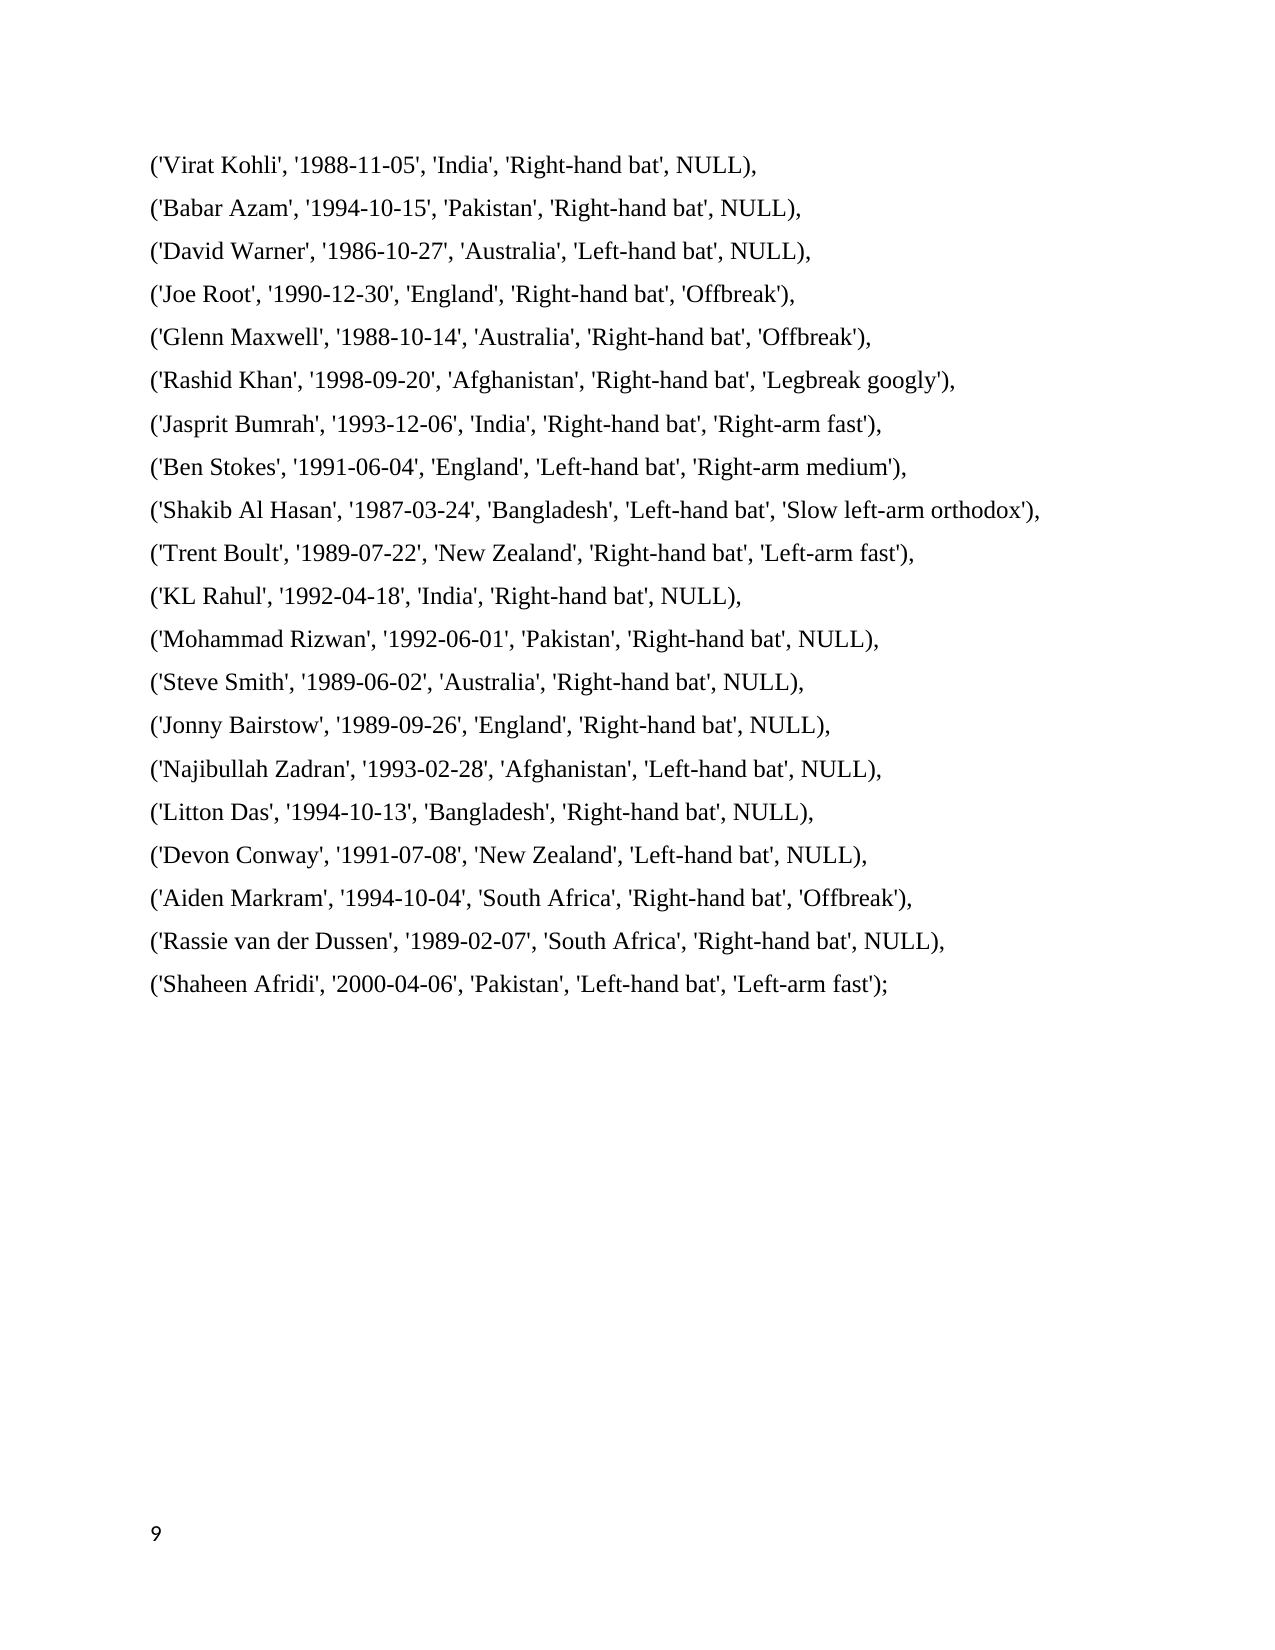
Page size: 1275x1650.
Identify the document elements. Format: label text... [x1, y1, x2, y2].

text ('Steve Smith', '1989-06-02', 'Australia', 'Right-hand bat', NULL), [150, 667, 1125, 696]
text ('Najibullah Zadran', '1993-02-28', 'Afghanistan', 'Left-hand bat', NULL), [150, 754, 1125, 782]
text ('Litton Das', '1994-10-13', 'Bangladesh', 'Right-hand bat', NULL), [150, 797, 1125, 826]
text ('Rassie van der Dussen', '1989-02-07', 'South Africa', 'Right-hand bat', NULL), [150, 926, 1125, 955]
text ('Mohammad Rizwan', '1992-06-01', 'Pakistan', 'Right-hand bat', NULL), [150, 624, 1125, 653]
text ('Rashid Khan', '1998-09-20', 'Afghanistan', 'Right-hand bat', 'Legbreak googly'), [150, 366, 1125, 394]
text ('Babar Azam', '1994-10-15', 'Pakistan', 'Right-hand bat', NULL), [150, 193, 1125, 222]
text ('Ben Stokes', '1991-06-04', 'England', 'Left-hand bat', 'Right-arm medium'), [150, 452, 1125, 481]
text ('Glenn Maxwell', '1988-10-14', 'Australia', 'Right-hand bat', 'Offbreak'), [150, 322, 1125, 351]
text ('Shakib Al Hasan', '1987-03-24', 'Bangladesh', 'Left-hand bat', 'Slow left-arm orthodox'), [150, 495, 1125, 524]
text ('Trent Boult', '1989-07-22', 'New Zealand', 'Right-hand bat', 'Left-arm fast'), [150, 538, 1125, 567]
text ('Virat Kohli', '1988-11-05', 'India', 'Right-hand bat', NULL), [150, 150, 1125, 179]
text ('KL Rahul', '1992-04-18', 'India', 'Right-hand bat', NULL), [150, 581, 1125, 610]
text ('Shaheen Afridi', '2000-04-06', 'Pakistan', 'Left-hand bat', 'Left-arm fast'); [150, 969, 1125, 998]
text ('Joe Root', '1990-12-30', 'England', 'Right-hand bat', 'Offbreak'), [150, 279, 1125, 308]
text ('Jonny Bairstow', '1989-09-26', 'England', 'Right-hand bat', NULL), [150, 711, 1125, 739]
text ('Aiden Markram', '1994-10-04', 'South Africa', 'Right-hand bat', 'Offbreak'), [150, 883, 1125, 912]
text ('Devon Conway', '1991-07-08', 'New Zealand', 'Left-hand bat', NULL), [150, 840, 1125, 869]
text ('Jasprit Bumrah', '1993-12-06', 'India', 'Right-hand bat', 'Right-arm fast'), [150, 409, 1125, 437]
text ('David Warner', '1986-10-27', 'Australia', 'Left-hand bat', NULL), [150, 236, 1125, 265]
